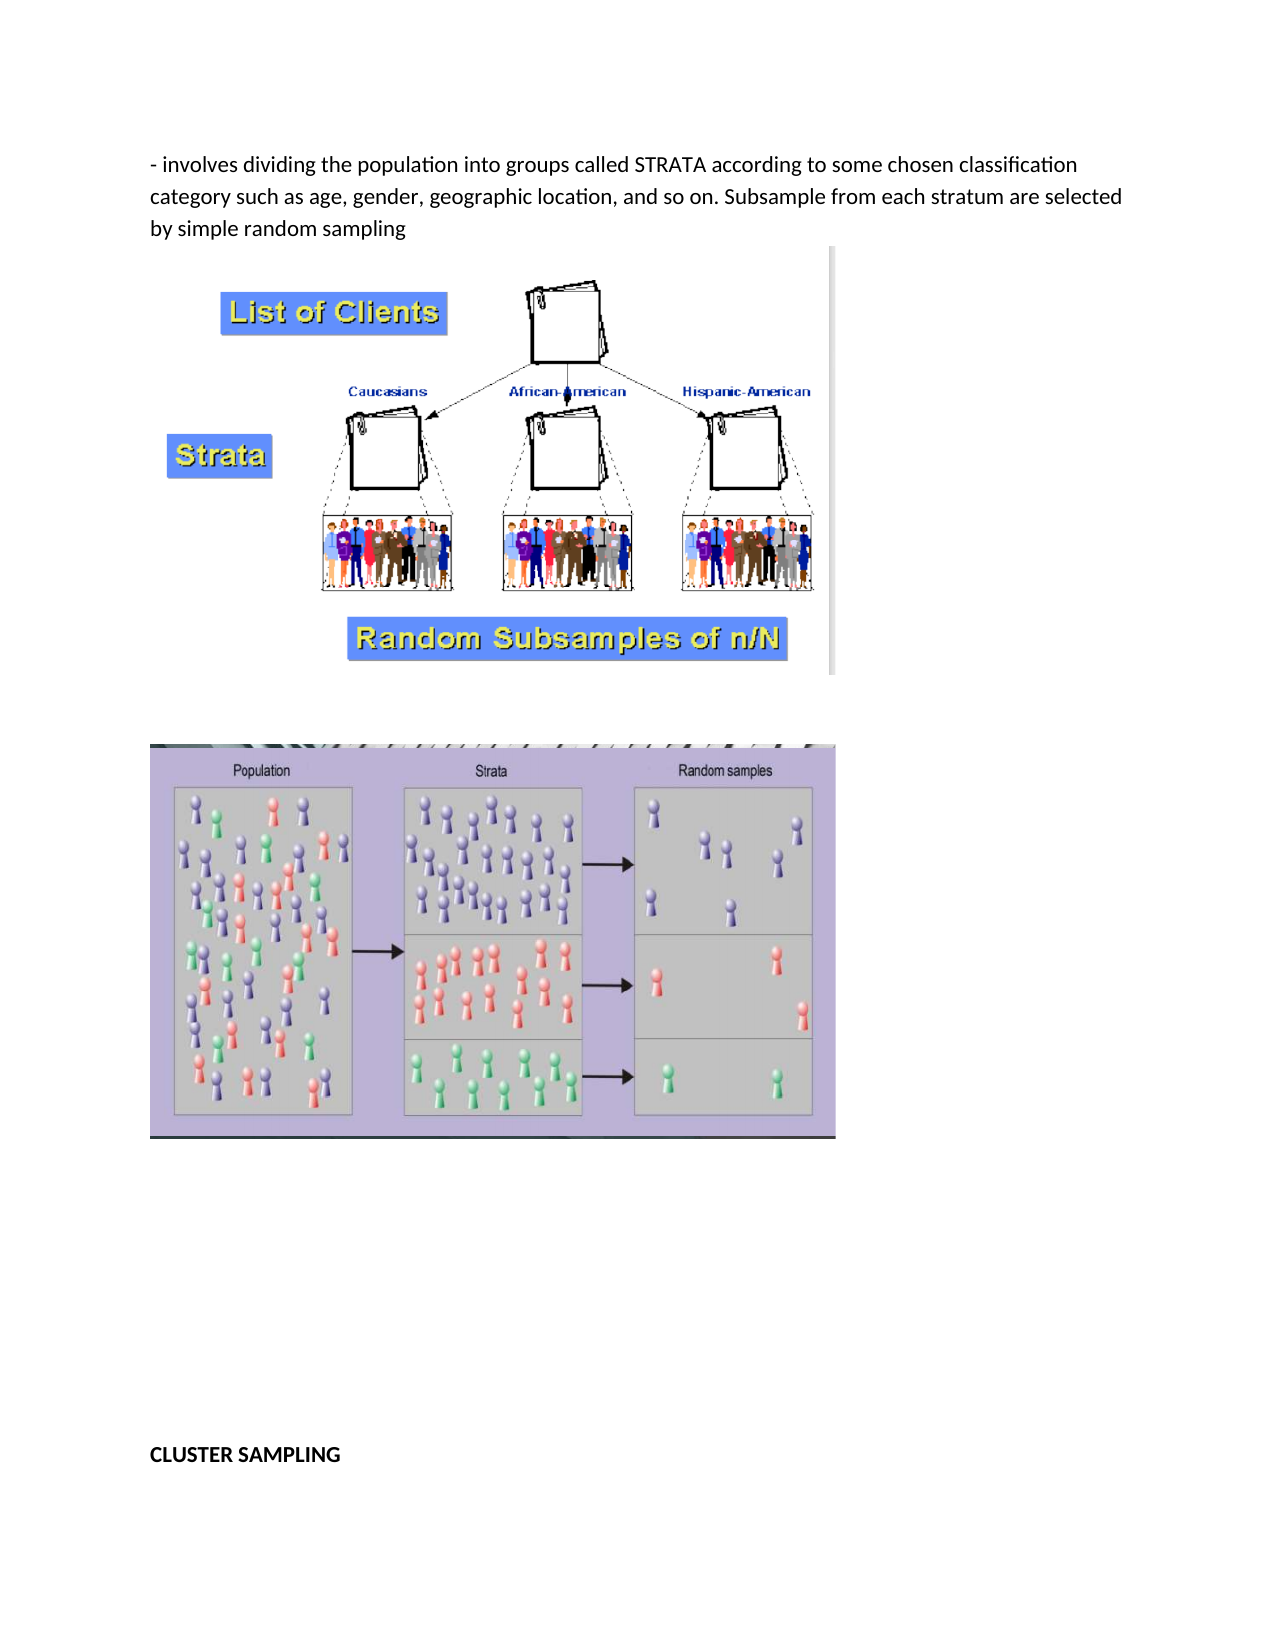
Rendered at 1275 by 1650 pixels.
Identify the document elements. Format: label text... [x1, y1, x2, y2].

picture [150, 744, 836, 1139]
picture [150, 246, 836, 675]
text - involves dividing the population into groups called STRATA according to some chosen classification category such as age, gender, geographic location, and so on. Subsample from each stratum are selected by simple random sampling [150, 150, 1125, 242]
text CLUSTER SAMPLING [150, 1440, 1125, 1468]
